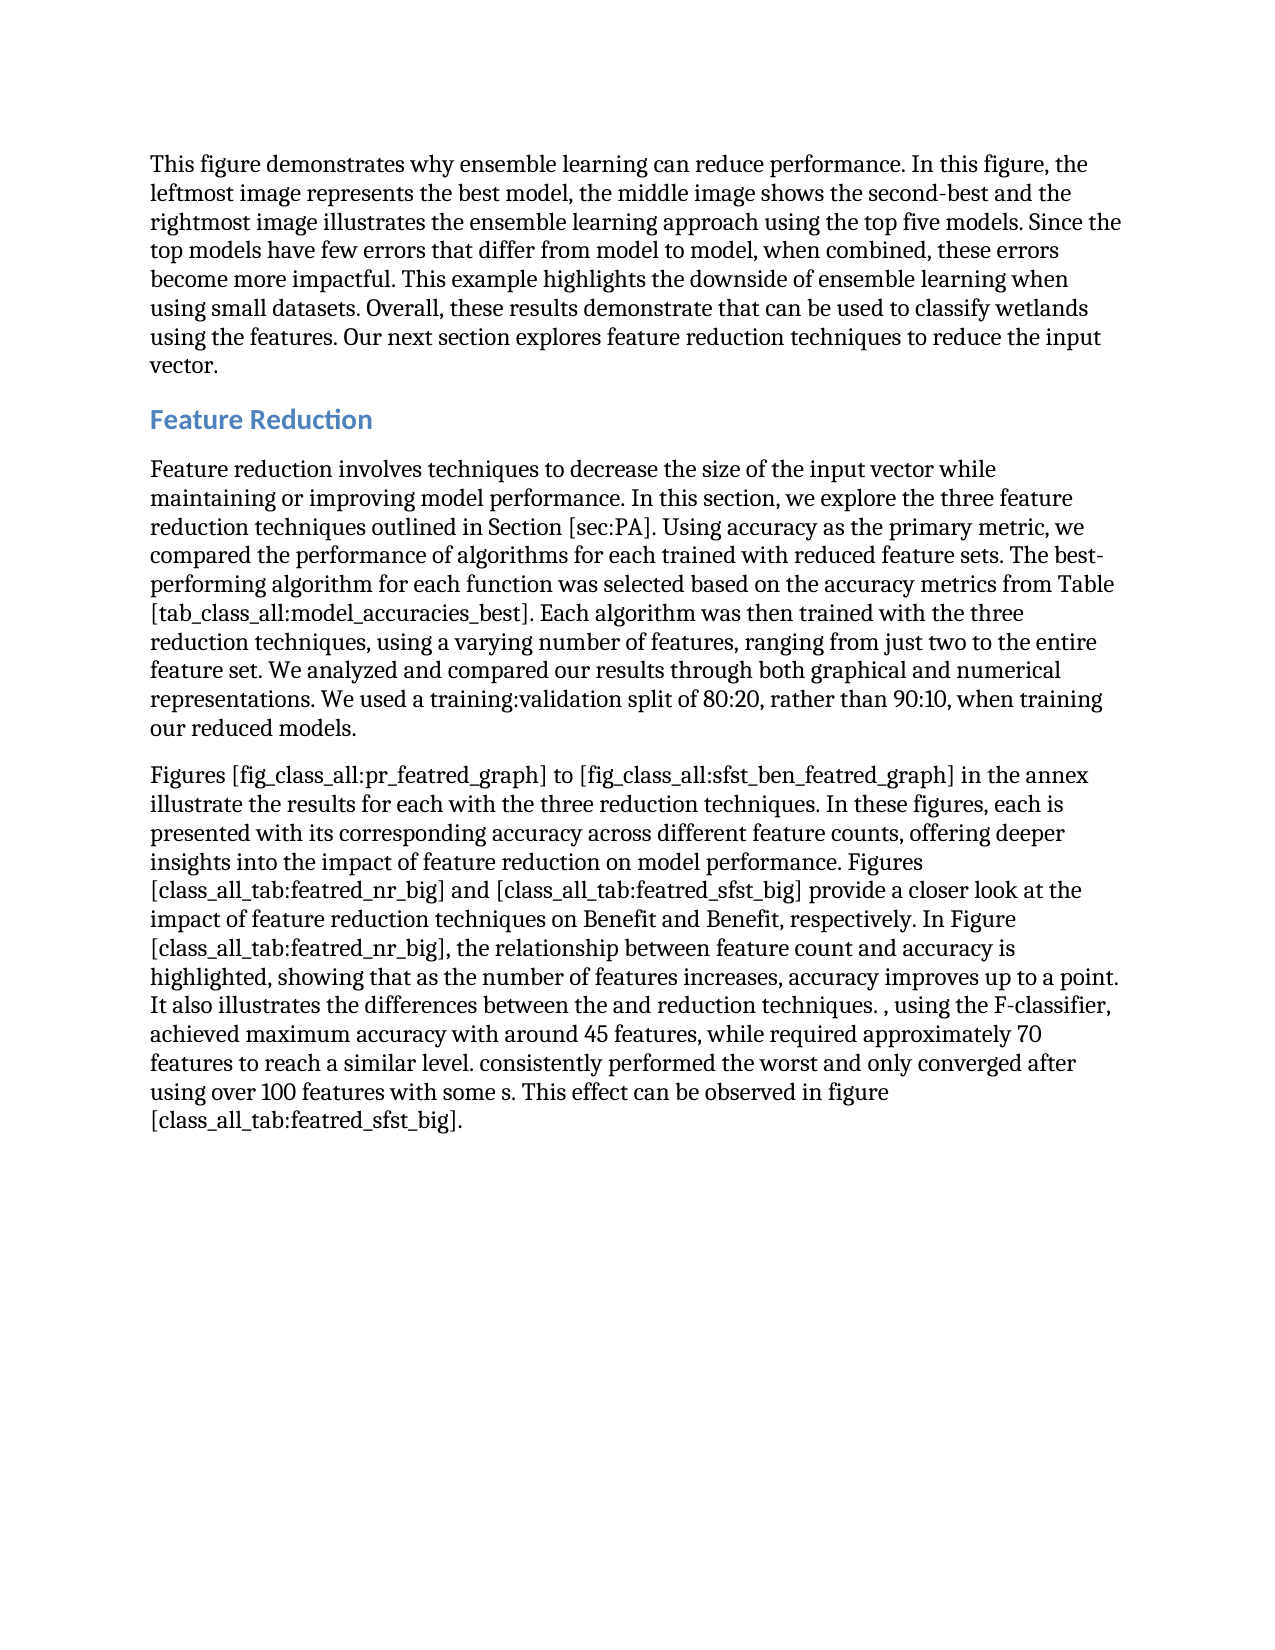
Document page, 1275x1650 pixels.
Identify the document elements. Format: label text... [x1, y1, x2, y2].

text Figures [fig_class_all:pr_featred_graph] to [fig_class_all:sfst_ben_featred_graph] in the annex illustrate the results for each with the three reduction techniques. In these figures, each is presented with its corresponding accuracy across different feature counts, offering deeper insights into the impact of feature reduction on model performance. Figures [class_all_tab:featred_nr_big] and [class_all_tab:featred_sfst_big] provide a closer look at the impact of feature reduction techniques on Benefit and Benefit, respectively. In Figure [class_all_tab:featred_nr_big], the relationship between feature count and accuracy is highlighted, showing that as the number of features increases, accuracy improves up to a point. It also illustrates the differences between the and reduction techniques. , using the F-classifier, achieved maximum accuracy with around 45 features, while required approximately 70 features to reach a similar level. consistently performed the worst and only converged after using over 100 features with some s. This effect can be observed in figure [class_all_tab:featred_sfst_big]. [150, 761, 1125, 1135]
text Feature reduction involves techniques to decrease the size of the input vector while maintaining or improving model performance. In this section, we explore the three feature reduction techniques outlined in Section [sec:PA]. Using accuracy as the primary metric, we compared the performance of algorithms for each trained with reduced feature sets. The best-performing algorithm for each function was selected based on the accuracy metrics from Table [tab_class_all:model_accuracies_best]. Each algorithm was then trained with the three reduction techniques, using a varying number of features, ranging from just two to the entire feature set. We analyzed and compared our results through both graphical and numerical representations. We used a training:validation split of 80:20, rather than 90:10, when training our reduced models. [150, 455, 1125, 743]
subtitle Feature Reduction [150, 401, 1125, 436]
text This figure demonstrates why ensemble learning can reduce performance. In this figure, the leftmost image represents the best model, the middle image shows the second-best and the rightmost image illustrates the ensemble learning approach using the top five models. Since the top models have few errors that differ from model to model, when combined, these errors become more impactful. This example highlights the downside of ensemble learning when using small datasets. Overall, these results demonstrate that can be used to classify wetlands using the features. Our next section explores feature reduction techniques to reduce the input vector. [150, 150, 1125, 380]
